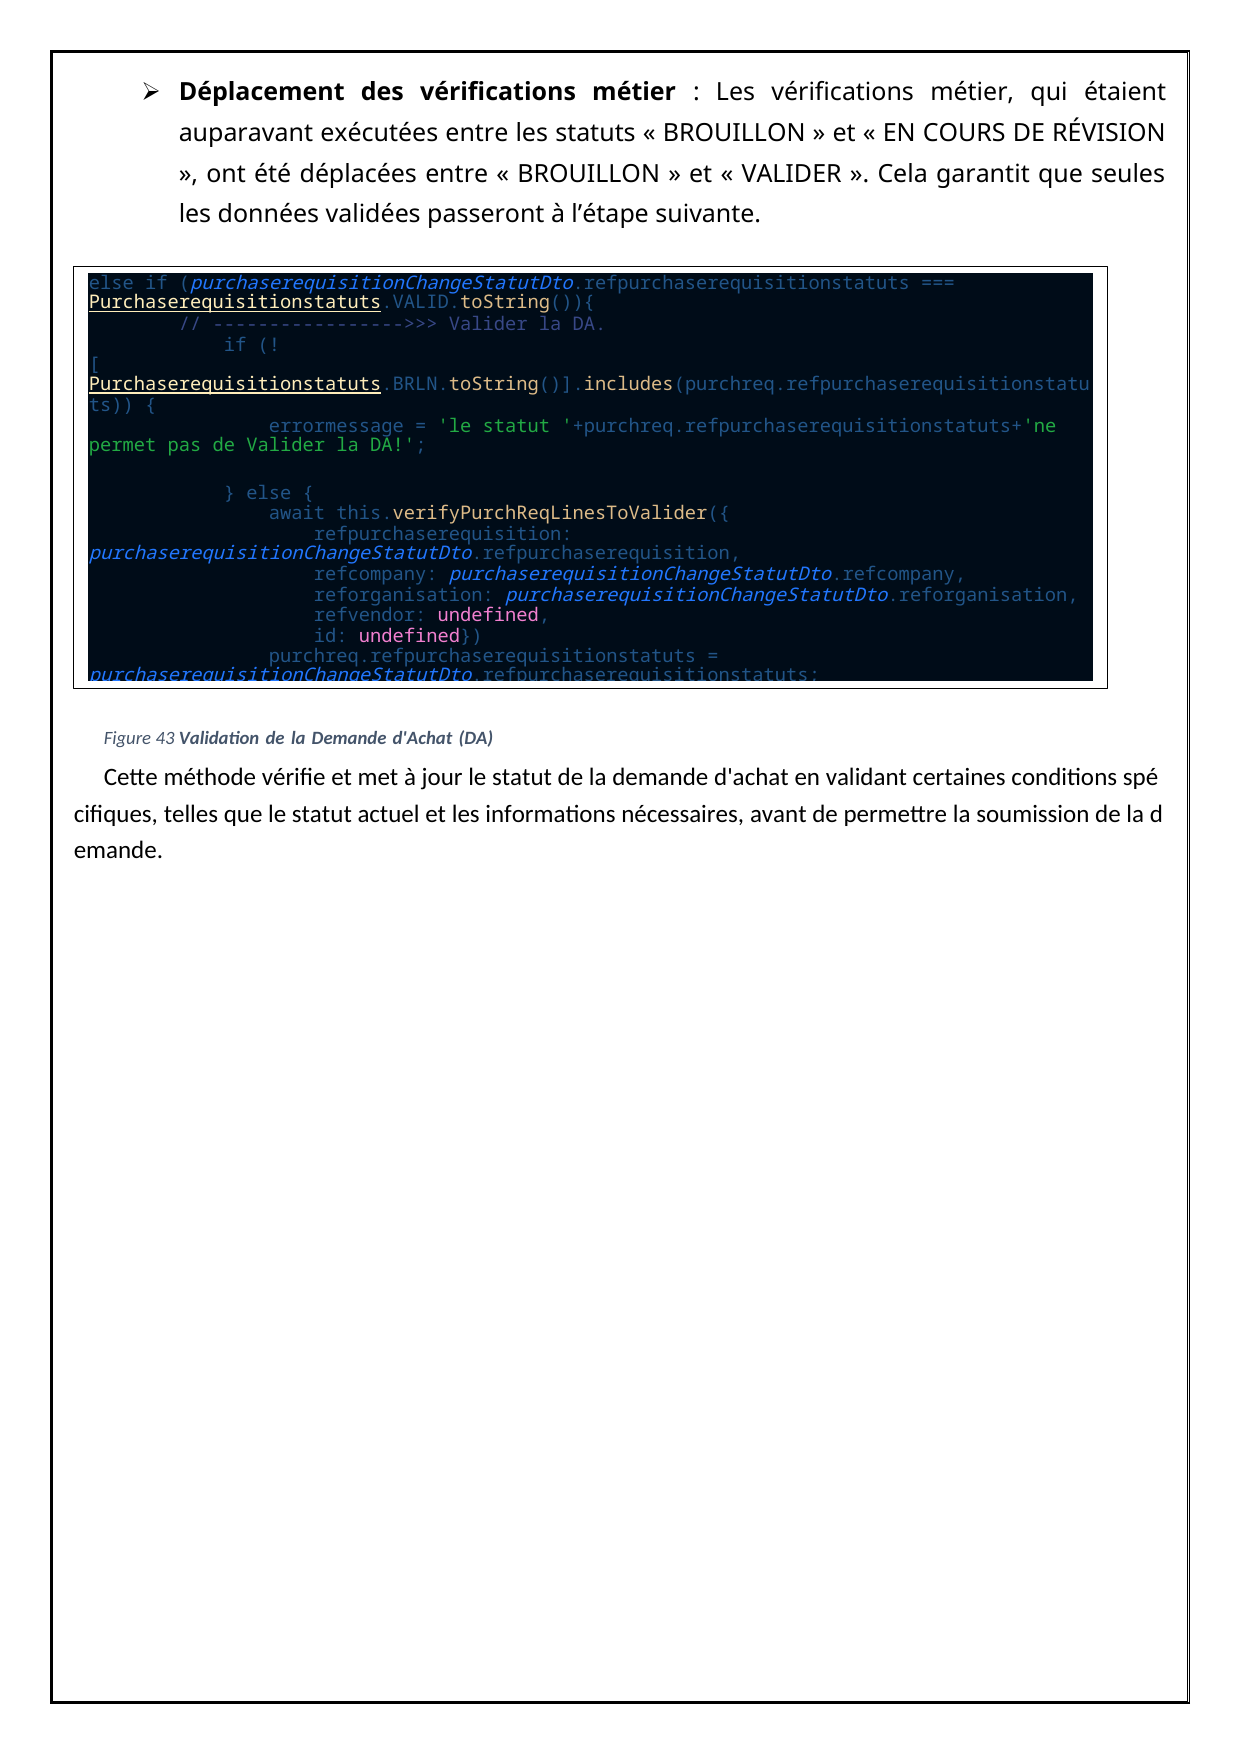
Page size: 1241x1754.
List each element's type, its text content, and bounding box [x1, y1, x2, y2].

list Déplacement des vérifications métier : Les vérifications métier, qui étaient auparavant exécutées entre les statuts « BROUILLON » et « EN COURS DE RÉVISION », ont été déplacées entre « BROUILLON » et « VALIDER ». Cela garantit que seules les données validées passeront à l’étape suivante. [141, 73, 1167, 230]
text Figure 43 Validation de la Demande d'Achat (DA) [73, 726, 1167, 749]
text Cette méthode vérifie et met à jour le statut de la demande d'achat en validant certaines conditions spécifiques, telles que le statut actuel et les informations nécessaires, avant de permettre la soumission de la demande. [73, 761, 1167, 865]
